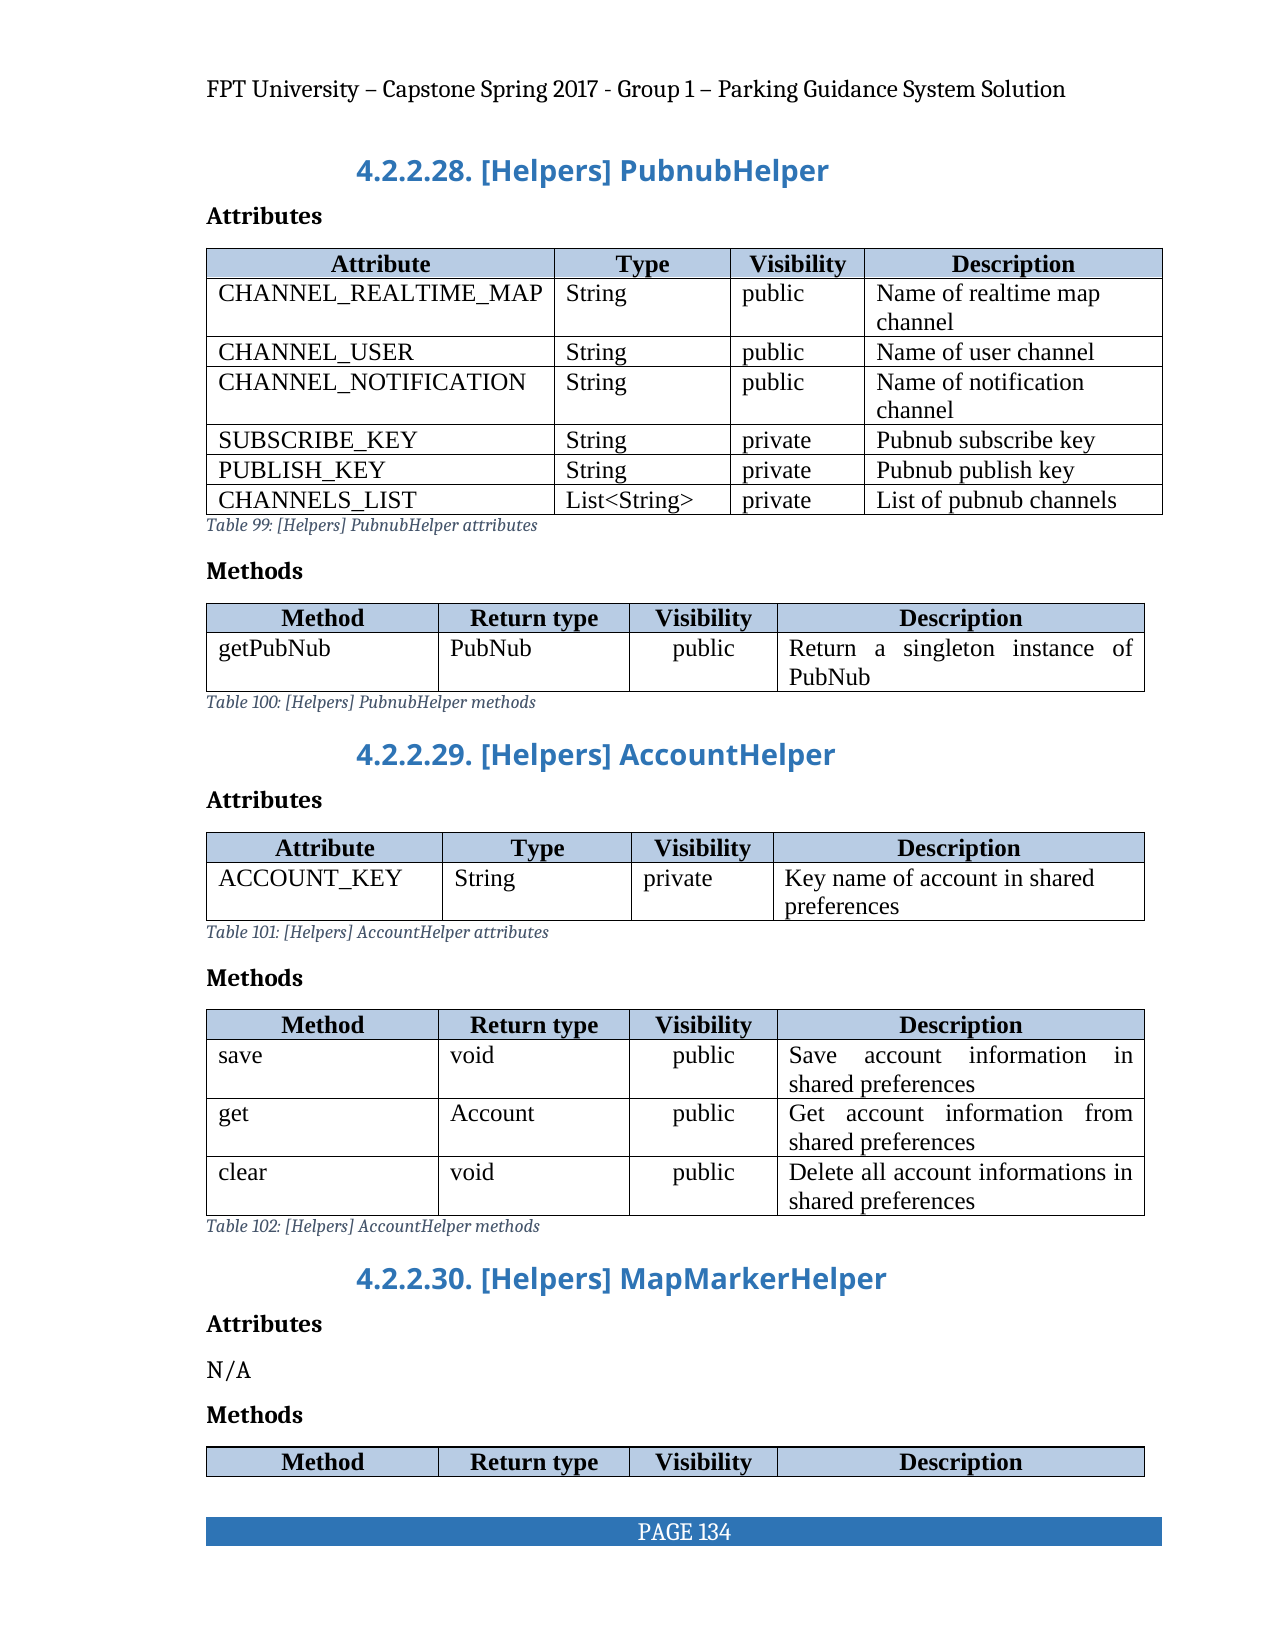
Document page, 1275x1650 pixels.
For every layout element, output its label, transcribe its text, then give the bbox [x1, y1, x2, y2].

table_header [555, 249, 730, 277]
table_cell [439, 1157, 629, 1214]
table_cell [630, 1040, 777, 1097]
text Attributes [206, 1310, 1162, 1339]
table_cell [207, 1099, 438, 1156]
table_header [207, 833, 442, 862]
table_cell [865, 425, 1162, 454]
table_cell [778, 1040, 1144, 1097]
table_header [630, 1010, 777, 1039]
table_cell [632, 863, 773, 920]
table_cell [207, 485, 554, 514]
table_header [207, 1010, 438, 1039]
subtitle [Helpers] AccountHelper [206, 734, 1162, 774]
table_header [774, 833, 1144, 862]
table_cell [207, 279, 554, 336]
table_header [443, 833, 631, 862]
text N/A [206, 1356, 1162, 1384]
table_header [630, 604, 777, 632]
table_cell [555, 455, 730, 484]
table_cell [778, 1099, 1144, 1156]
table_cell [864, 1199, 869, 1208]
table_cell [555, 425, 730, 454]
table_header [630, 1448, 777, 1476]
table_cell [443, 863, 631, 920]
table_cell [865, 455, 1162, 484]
subtitle [Helpers] PubnubHelper [206, 150, 1162, 190]
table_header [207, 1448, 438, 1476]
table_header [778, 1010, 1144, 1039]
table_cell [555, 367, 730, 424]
subtitle [Helpers] MapMarkerHelper [206, 1258, 1162, 1298]
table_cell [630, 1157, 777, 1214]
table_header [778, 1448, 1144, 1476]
text Attributes [206, 202, 1162, 231]
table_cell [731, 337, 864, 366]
text Methods [206, 1401, 1162, 1430]
text Attributes [206, 786, 1162, 815]
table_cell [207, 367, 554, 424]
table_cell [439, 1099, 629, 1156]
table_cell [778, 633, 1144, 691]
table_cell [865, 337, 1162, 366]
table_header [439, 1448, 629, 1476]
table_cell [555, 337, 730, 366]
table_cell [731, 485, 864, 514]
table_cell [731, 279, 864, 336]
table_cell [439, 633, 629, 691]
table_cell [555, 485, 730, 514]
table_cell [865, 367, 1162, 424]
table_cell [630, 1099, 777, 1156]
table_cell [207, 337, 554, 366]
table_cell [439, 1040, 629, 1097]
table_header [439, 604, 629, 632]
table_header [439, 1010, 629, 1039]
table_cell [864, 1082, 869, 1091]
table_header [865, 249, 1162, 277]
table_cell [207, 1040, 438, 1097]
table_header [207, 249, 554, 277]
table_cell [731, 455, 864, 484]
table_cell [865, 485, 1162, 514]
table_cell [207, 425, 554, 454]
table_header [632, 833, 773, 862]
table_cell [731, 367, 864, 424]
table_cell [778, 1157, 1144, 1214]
text Methods [206, 964, 1162, 992]
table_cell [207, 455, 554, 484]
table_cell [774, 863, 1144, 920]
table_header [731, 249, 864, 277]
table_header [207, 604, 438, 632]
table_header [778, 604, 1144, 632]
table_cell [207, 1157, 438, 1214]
text Methods [206, 557, 1162, 586]
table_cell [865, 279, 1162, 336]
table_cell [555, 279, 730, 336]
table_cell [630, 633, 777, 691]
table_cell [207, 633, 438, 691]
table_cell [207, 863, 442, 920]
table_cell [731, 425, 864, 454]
